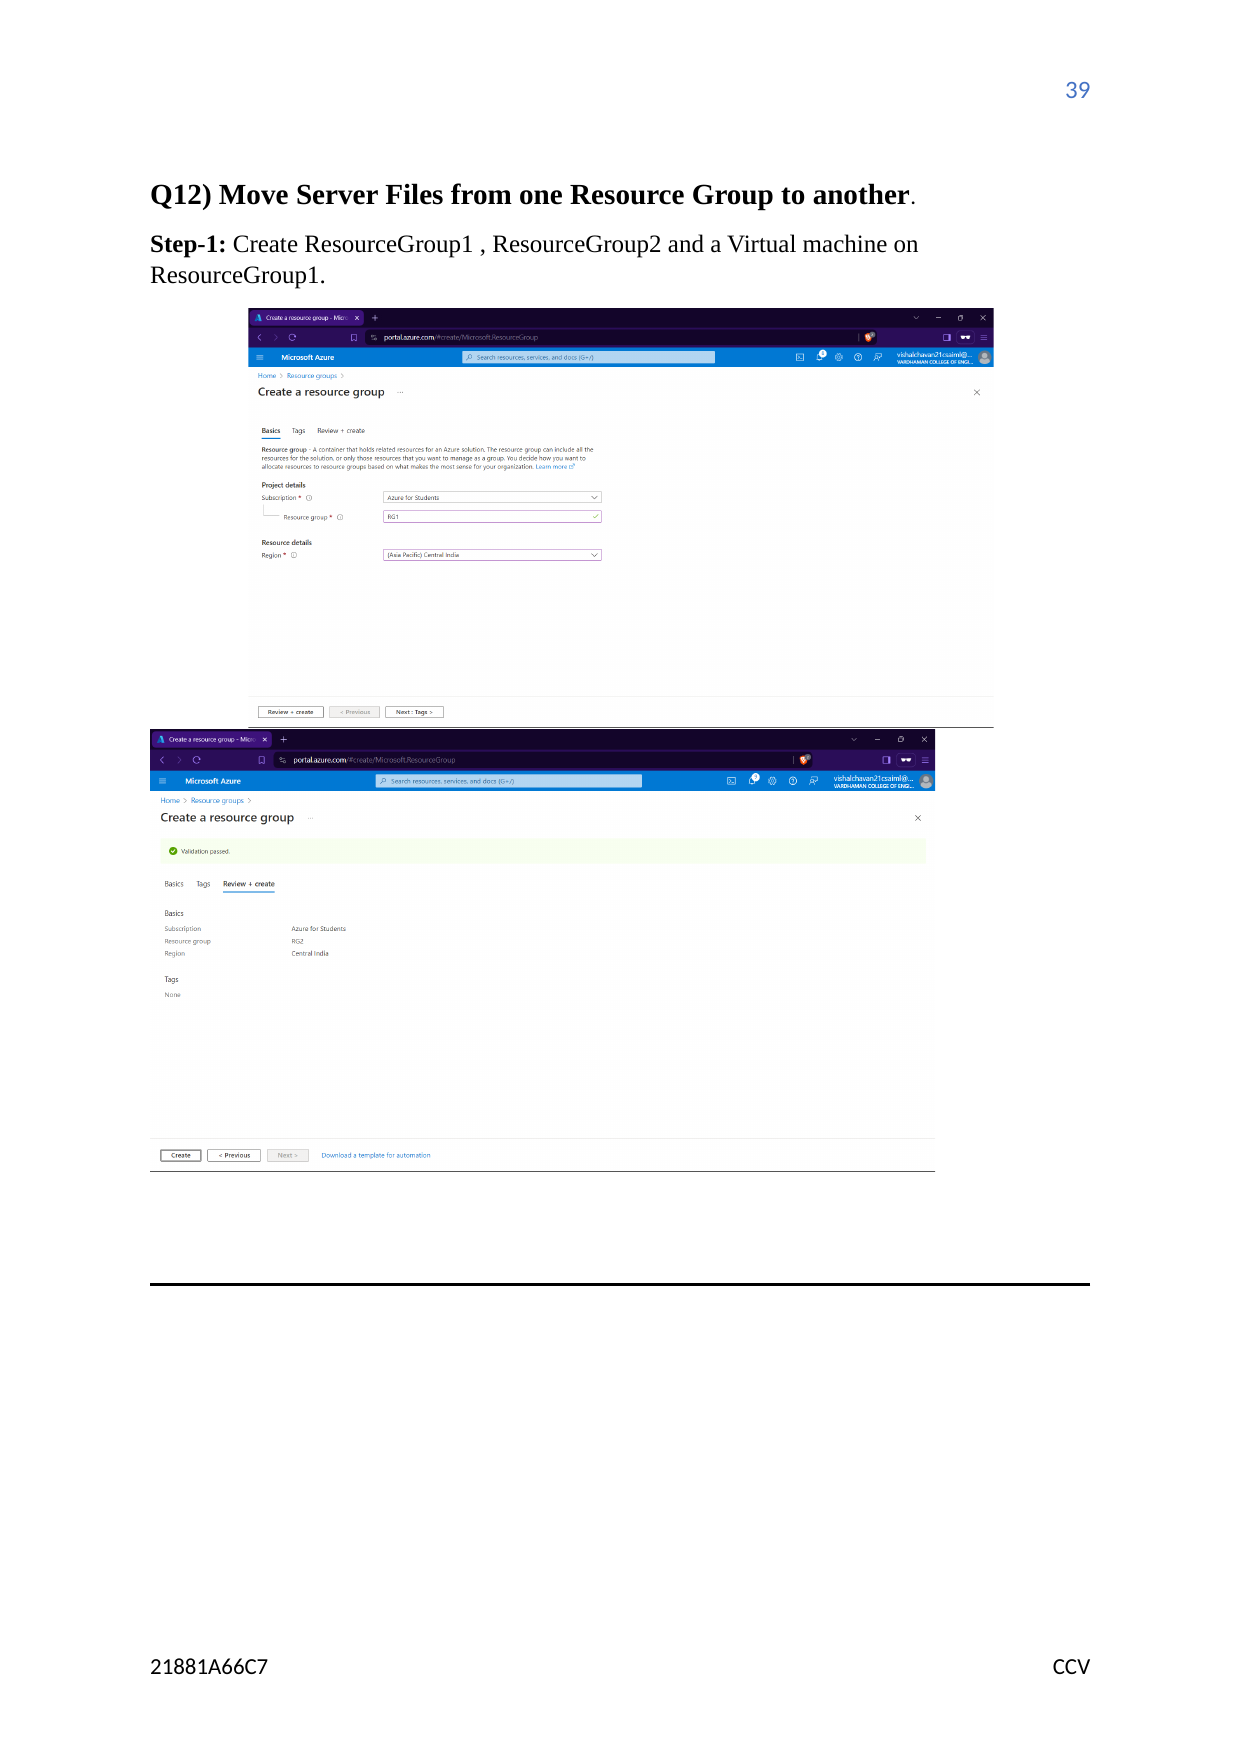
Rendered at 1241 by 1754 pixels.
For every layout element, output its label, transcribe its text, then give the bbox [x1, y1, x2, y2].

picture [150, 729, 936, 1172]
text Q12) Move Server Files from one Resource Group to another. [150, 177, 1090, 210]
picture [248, 308, 994, 728]
text Step-1: Create ResourceGroup1 , ResourceGroup2 and a Virtual machine on ResourceGroup1. [150, 229, 1090, 289]
